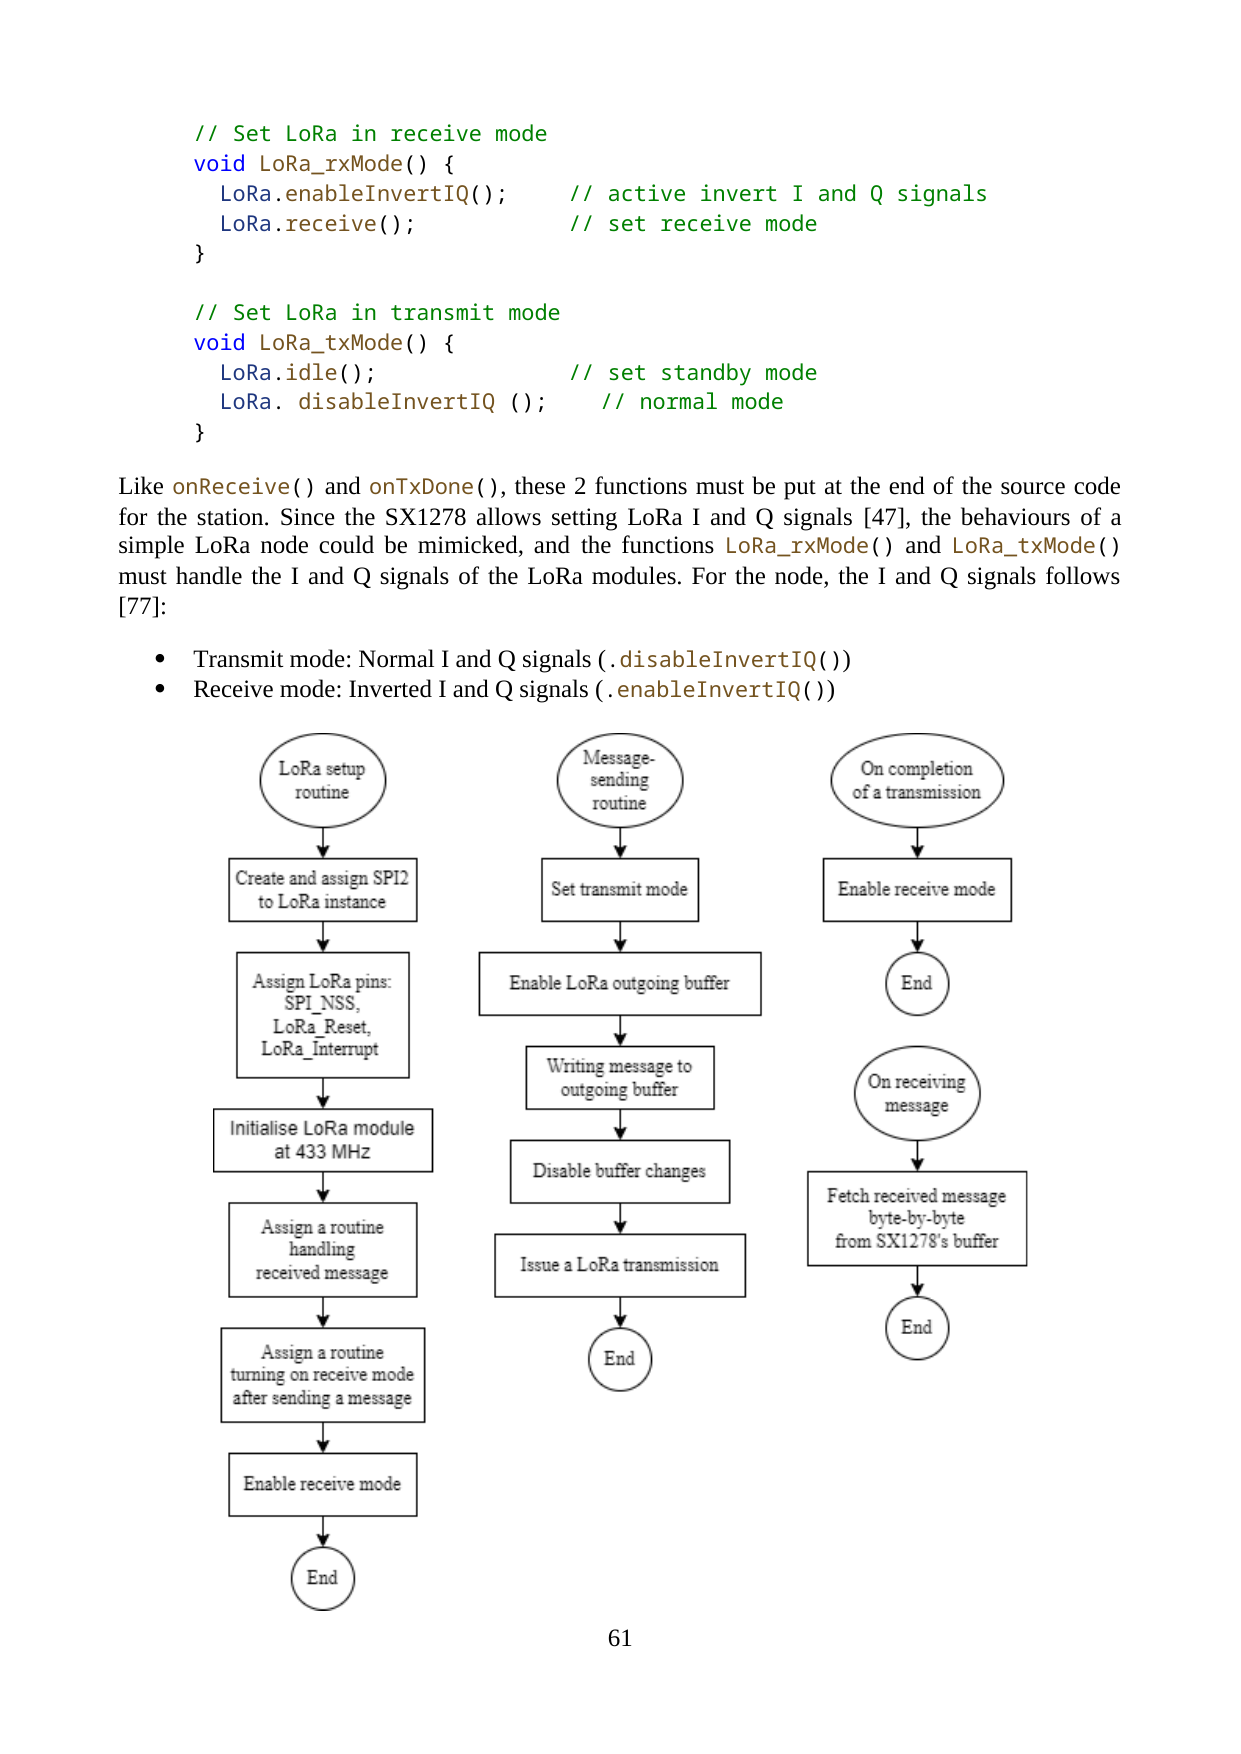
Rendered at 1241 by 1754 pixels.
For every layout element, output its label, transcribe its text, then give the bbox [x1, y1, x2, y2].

text LoRa.enableInvertIQ(); // active invert I and Q signals [118, 178, 1122, 207]
text void LoRa_txMode() { [118, 327, 1122, 356]
text LoRa.receive(); // set receive mode [118, 207, 1122, 237]
text // Set LoRa in transmit mode [118, 297, 1122, 327]
text LoRa.idle(); // set standby mode [118, 356, 1122, 386]
text LoRa. disableInvertIQ (); // normal mode [118, 386, 1122, 416]
picture [213, 733, 1028, 1611]
text } [118, 416, 1122, 446]
text } [118, 237, 1122, 267]
list Receive mode: Inverted I and Q signals (.enableInvertIQ()) [156, 674, 1122, 704]
text // Set LoRa in receive mode [118, 118, 1122, 148]
text void LoRa_rxMode() { [118, 148, 1122, 178]
list Transmit mode: Normal I and Q signals (.disableInvertIQ()) [156, 644, 1122, 674]
text Like onReceive() and onTxDone(), these 2 functions must be put at the end of the source code for the station. Since the SX1278 allows setting LoRa I and Q signals [47], the behaviours of a simple LoRa node could be mimicked, and the functions LoRa_rxMode() and LoRa_txMode() must handle the I and Q signals of the LoRa modules. For the node, the I and Q signals follows [77]: [118, 471, 1122, 619]
